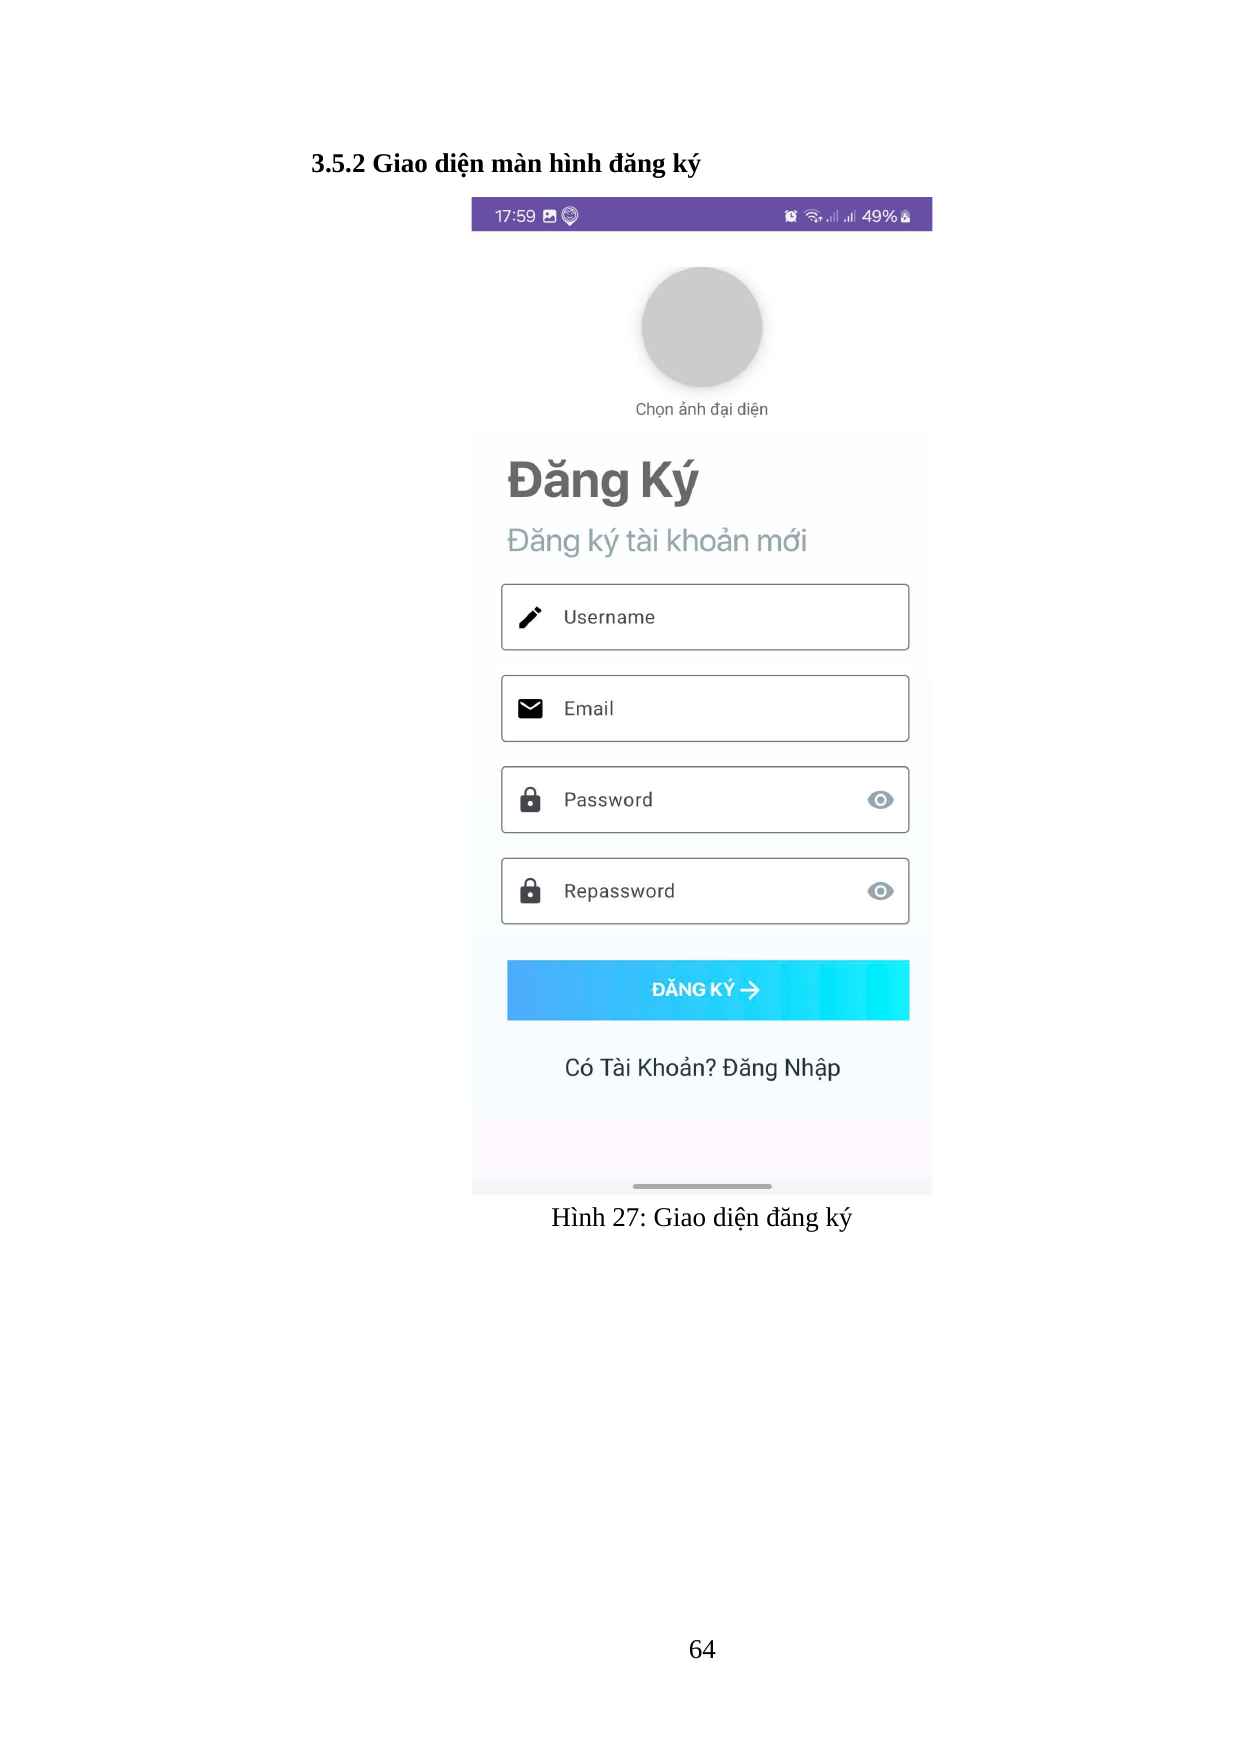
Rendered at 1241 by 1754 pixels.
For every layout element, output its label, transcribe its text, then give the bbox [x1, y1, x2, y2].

text Hình 27: Giao diện đăng ký [236, 1201, 1093, 1232]
subtitle 3.5.2 Giao diện màn hình đăng ký [236, 148, 1093, 179]
picture [471, 197, 933, 1195]
